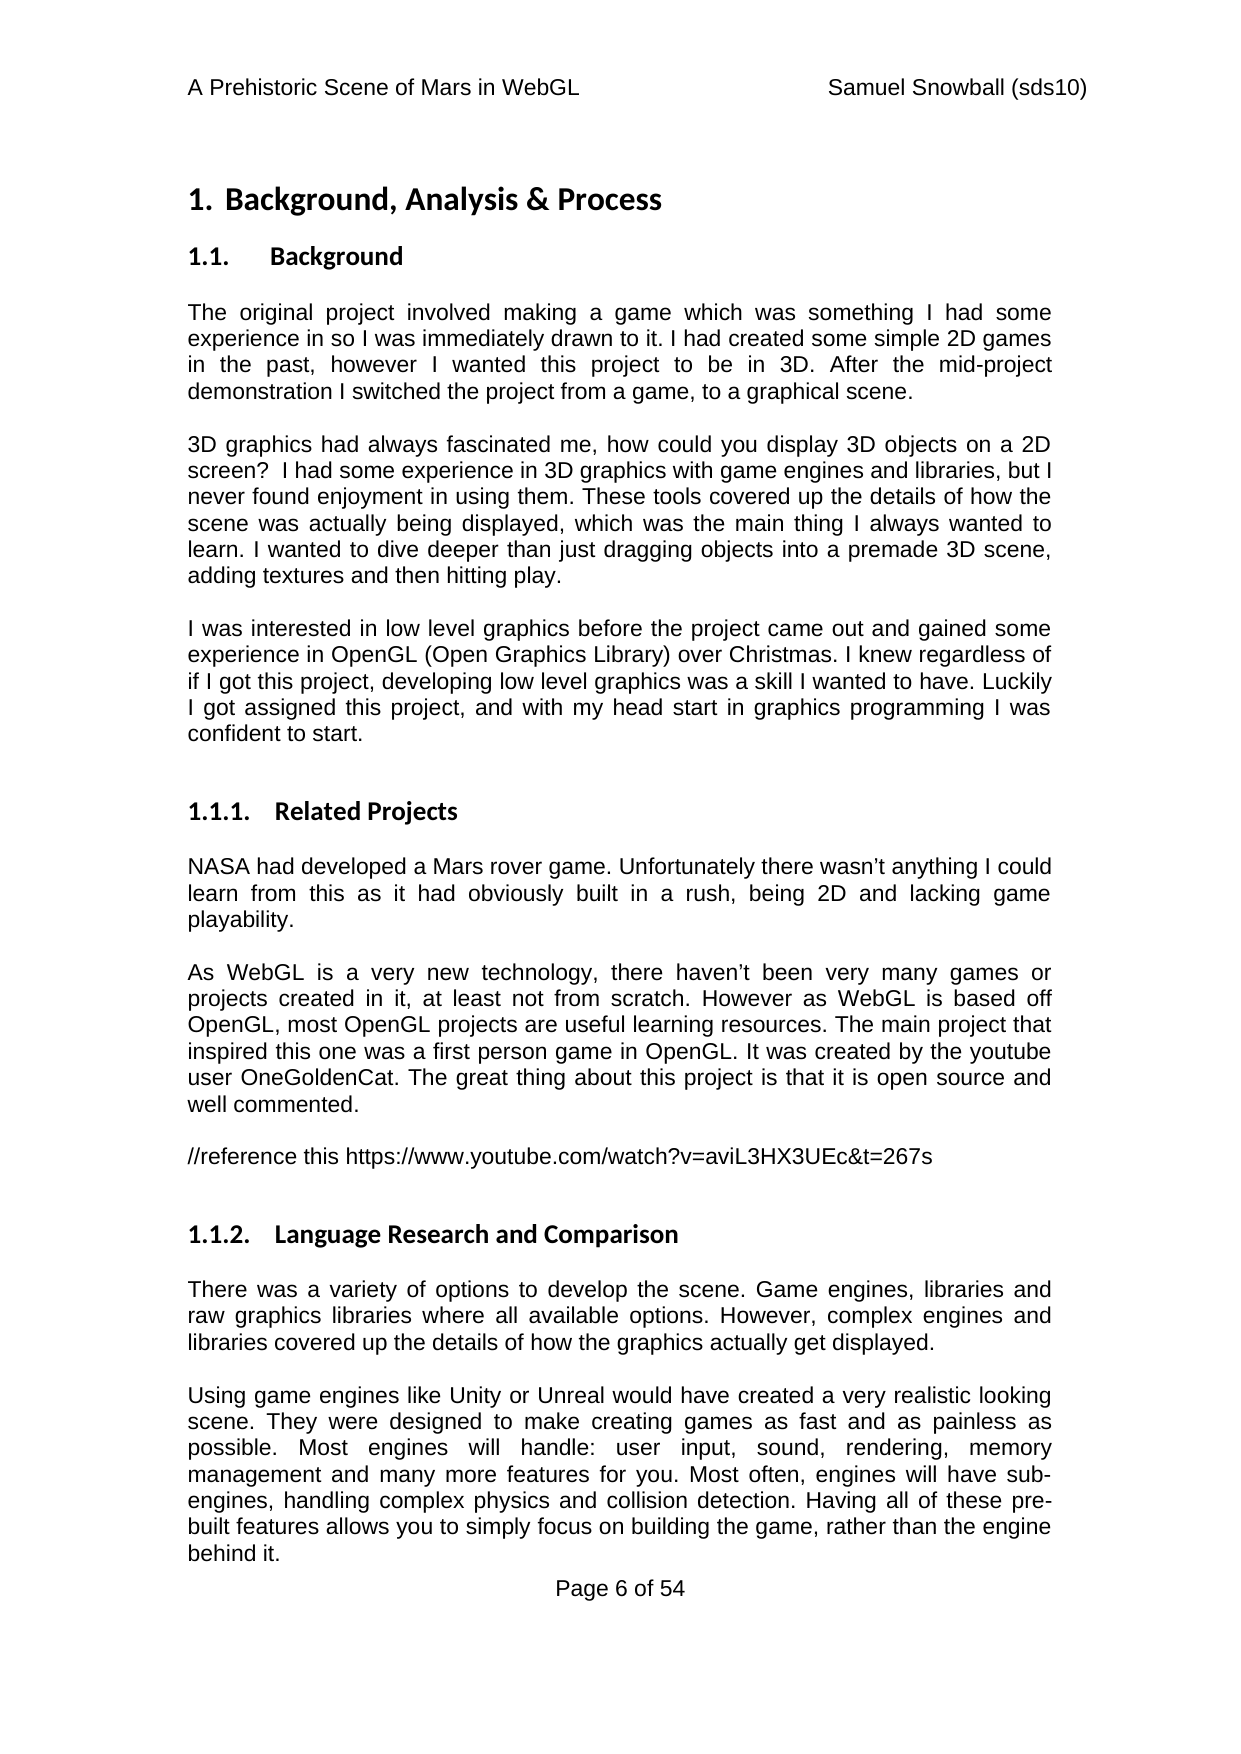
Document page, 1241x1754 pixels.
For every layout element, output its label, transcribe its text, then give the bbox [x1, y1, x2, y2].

text The original project involved making a game which was something I had some experience in so I was immediately drawn to it. I had created some simple 2D games in the past, however I wanted this project to be in 3D. After the mid-project demonstration I switched the project from a game, to a graphical scene. [187, 299, 1053, 404]
text Using game engines like Unity or Unreal would have created a very realistic looking scene. They were designed to make creating games as fast and as painless as possible. Most engines will handle: user input, sound, rendering, memory management and many more features for you. Most often, engines will have sub-engines, handling complex physics and collision detection. Having all of these pre-built features allows you to simply focus on building the game, rather than the engine behind it. [187, 1382, 1053, 1566]
text 3D graphics had always fascinated me, how could you display 3D objects on a 2D screen? I had some experience in 3D graphics with game engines and libraries, but I never found enjoyment in using them. These tools covered up the details of how the scene was actually being displayed, which was the main thing I always wanted to learn. I wanted to dive deeper than just dragging objects into a premade 3D scene, adding textures and then hitting play. [187, 431, 1053, 589]
text //reference this https://www.youtube.com/watch?v=aviL3HX3UEc&t=267s [187, 1143, 1053, 1169]
subtitle Background [187, 239, 1053, 272]
text I was interested in low level graphics before the project came out and gained some experience in OpenGL (Open Graphics Library) over Christmas. I knew regardless of if I got this project, developing low level graphics was a skill I wanted to have. Luckily I got assigned this project, and with my head start in graphics programming I was confident to start. [187, 615, 1053, 747]
subtitle 1.1.2. Language Research and Comparison [187, 1217, 1053, 1250]
subtitle Background, Analysis & Process [187, 178, 1053, 218]
text There was a variety of options to develop the scene. Game engines, libraries and raw graphics libraries where all available options. However, complex engines and libraries covered up the details of how the graphics actually get displayed. [187, 1276, 1053, 1355]
text As WebGL is a very new technology, there haven’t been very many games or projects created in it, at least not from scratch. However as WebGL is based off OpenGL, most OpenGL projects are useful learning resources. The main project that inspired this one was a first person game in OpenGL. It was created by the youtube user OneGoldenCat. The great thing about this project is that it is open source and well commented. [187, 959, 1053, 1117]
subtitle 1.1.1. Related Projects [187, 794, 1053, 827]
text NASA had developed a Mars rover game. Unfortunately there wasn’t anything I could learn from this as it had obviously built in a rush, being 2D and lacking game playability. [187, 853, 1053, 932]
